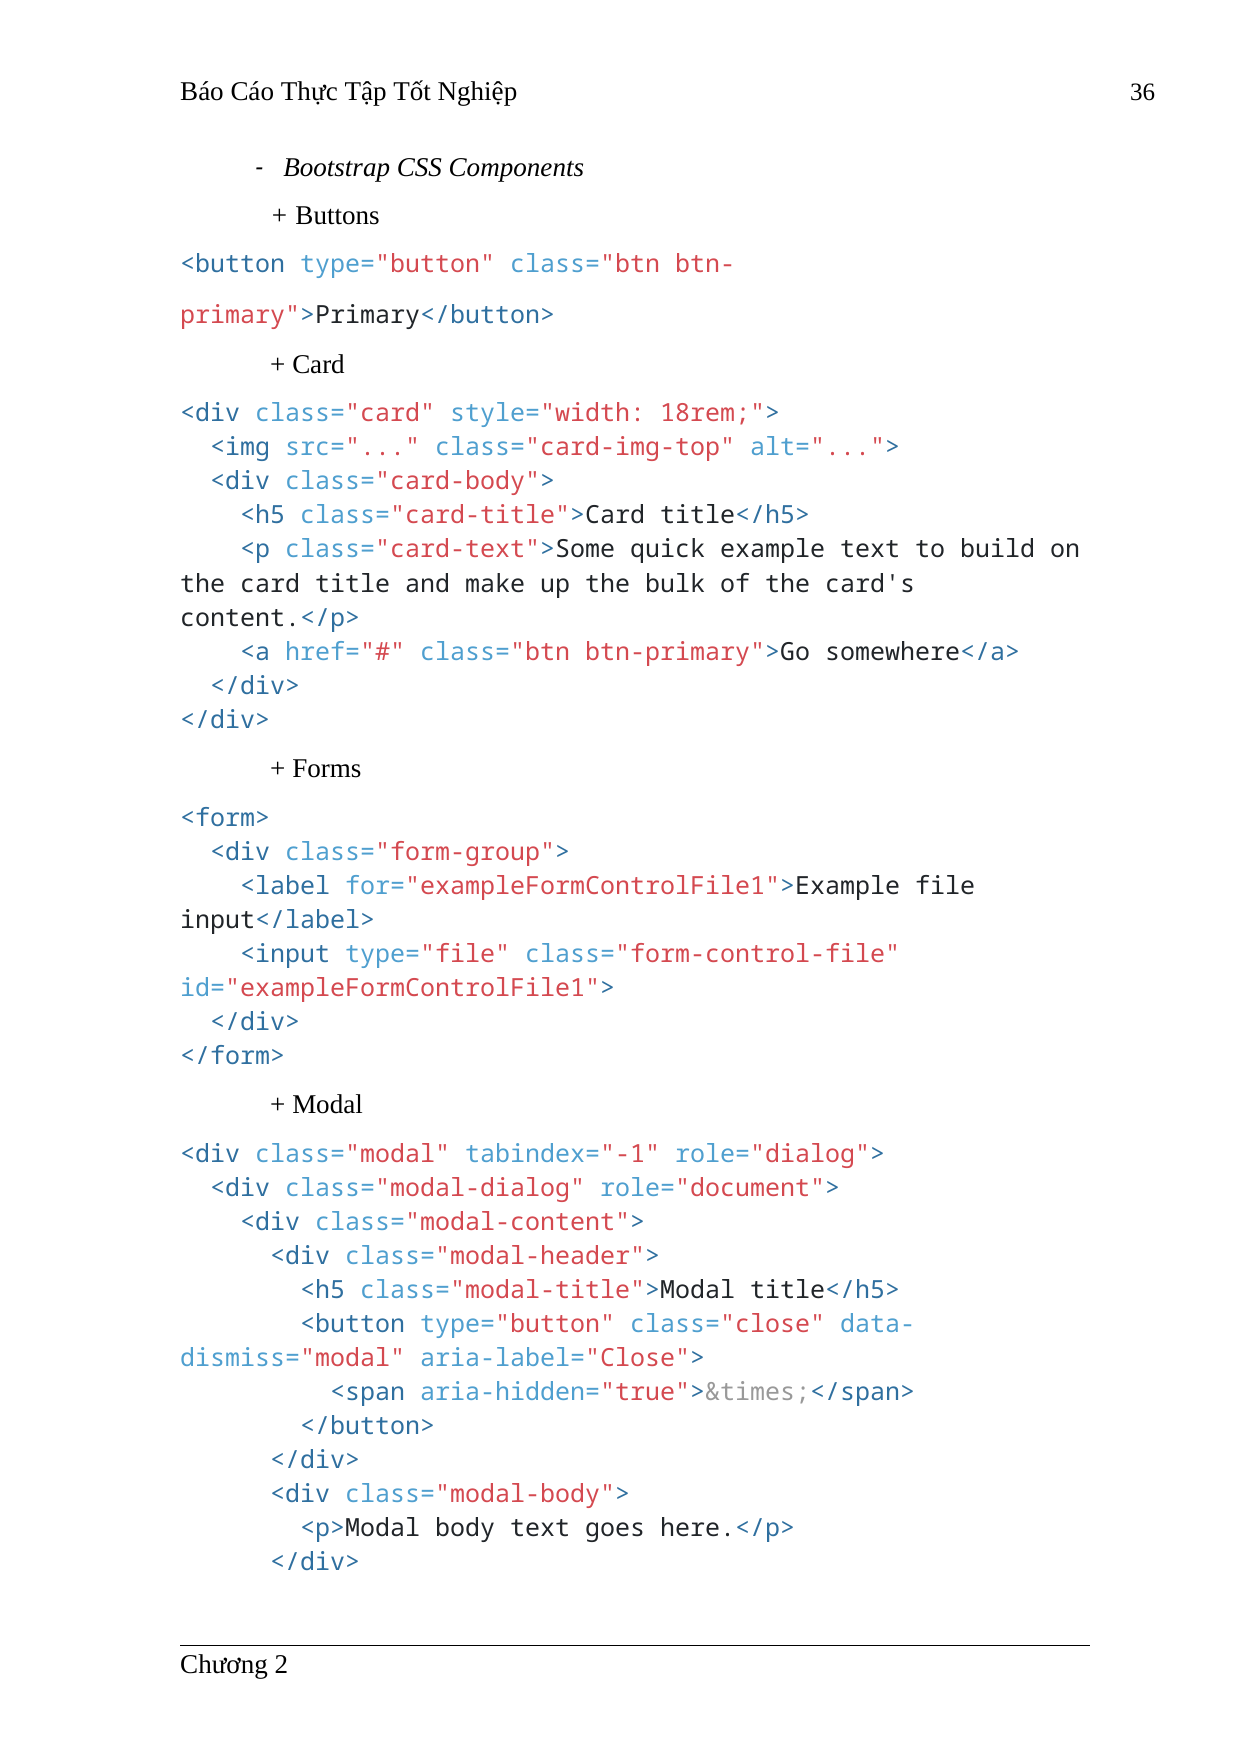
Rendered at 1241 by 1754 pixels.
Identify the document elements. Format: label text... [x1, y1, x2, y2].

list + Modal [180, 1089, 1090, 1120]
text </div> [180, 1003, 1090, 1038]
text </div> [180, 701, 1090, 736]
text <span aria-hidden="true">&times;</span> [180, 1374, 1090, 1408]
text <form> [180, 799, 1090, 833]
text <label for="exampleFormControlFile1">Example file input</label> [180, 867, 1090, 935]
list Bootstrap CSS Components [180, 150, 1090, 183]
text <div class="modal-body"> [180, 1476, 1090, 1510]
text <h5 class="modal-title">Modal title</h5> [180, 1272, 1090, 1306]
text </form> [180, 1038, 1090, 1072]
text <p>Modal body text goes here.</p> [180, 1510, 1090, 1544]
text </div> [180, 1544, 1090, 1578]
text <p class="card-text">Some quick example text to build on the card title and make up the bulk of the card's content.</p> [180, 531, 1090, 633]
text <button type="button" class="close" data-dismiss="modal" aria-label="Close"> [180, 1306, 1090, 1374]
text <div class="modal" tabindex="-1" role="dialog"> [180, 1135, 1090, 1169]
text <button type="button" class="btn btn-primary">Primary</button> [180, 246, 1090, 331]
list + Card [180, 348, 1090, 379]
list + Forms [180, 752, 1090, 784]
text <div class="card-body"> [180, 463, 1090, 497]
text <h5 class="card-title">Card title</h5> [180, 497, 1090, 531]
text <div class="card" style="width: 18rem;"> [180, 395, 1090, 429]
text <div class="modal-content"> [180, 1203, 1090, 1237]
text </button> [180, 1408, 1090, 1442]
text <div class="modal-header"> [180, 1237, 1090, 1272]
text </div> [180, 1442, 1090, 1476]
text <div class="modal-dialog" role="document"> [180, 1169, 1090, 1203]
text </div> [180, 667, 1090, 701]
text <a href="#" class="btn btn-primary">Go somewhere</a> [180, 633, 1090, 667]
list + Buttons [180, 199, 1090, 231]
text <img src="..." class="card-img-top" alt="..."> [180, 429, 1090, 463]
text <div class="form-group"> [180, 833, 1090, 867]
text <input type="file" class="form-control-file" id="exampleFormControlFile1"> [180, 935, 1090, 1003]
